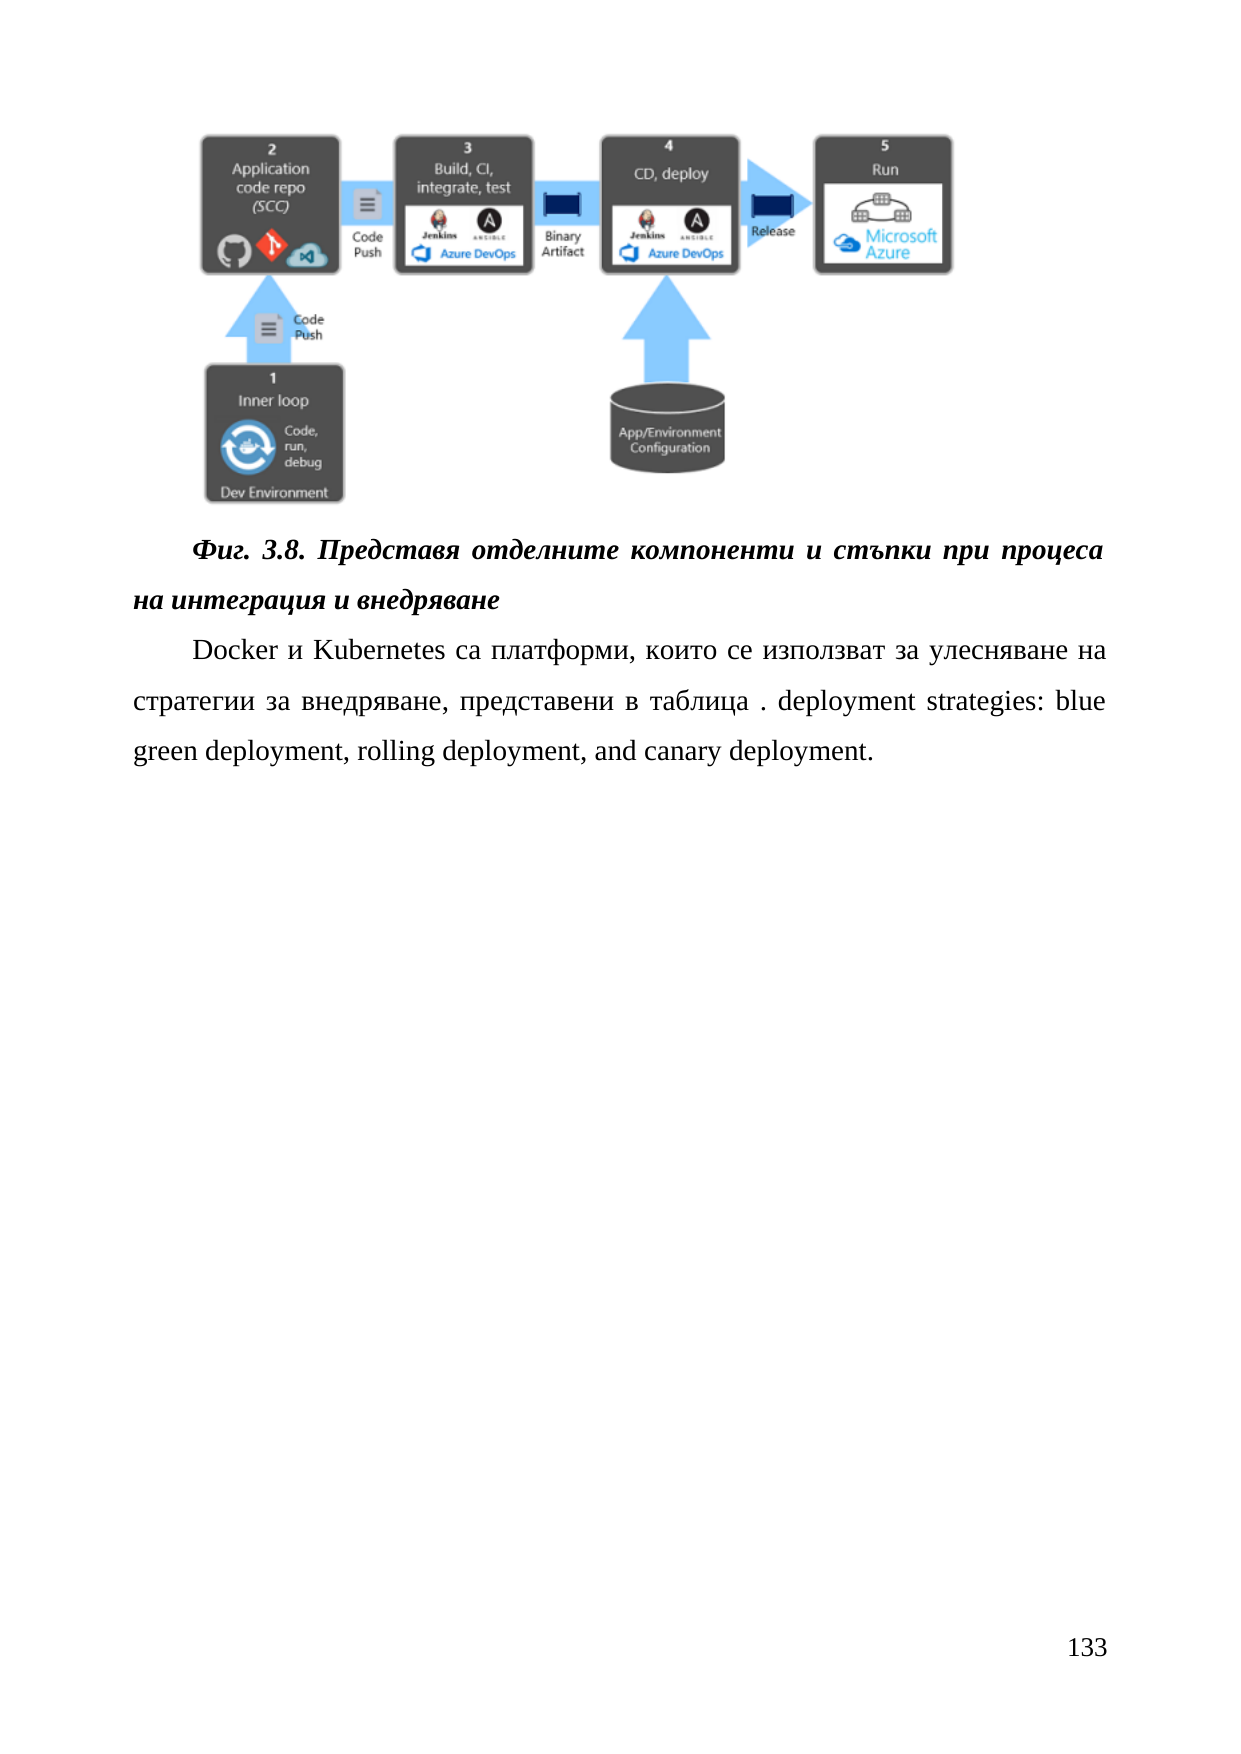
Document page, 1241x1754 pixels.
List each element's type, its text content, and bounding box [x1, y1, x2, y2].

text Docker и Kubernetes са платформи, които се използват за улесняване на стратегии за внедряване, представени в таблица . deployment strategies: blue green deployment, rolling deployment, and canary deployment. [133, 632, 1107, 767]
picture [192, 118, 969, 516]
text Фиг. 3.8. Представя отделните компоненти и стъпки при процеса на интеграция и внедряване [133, 532, 1107, 616]
